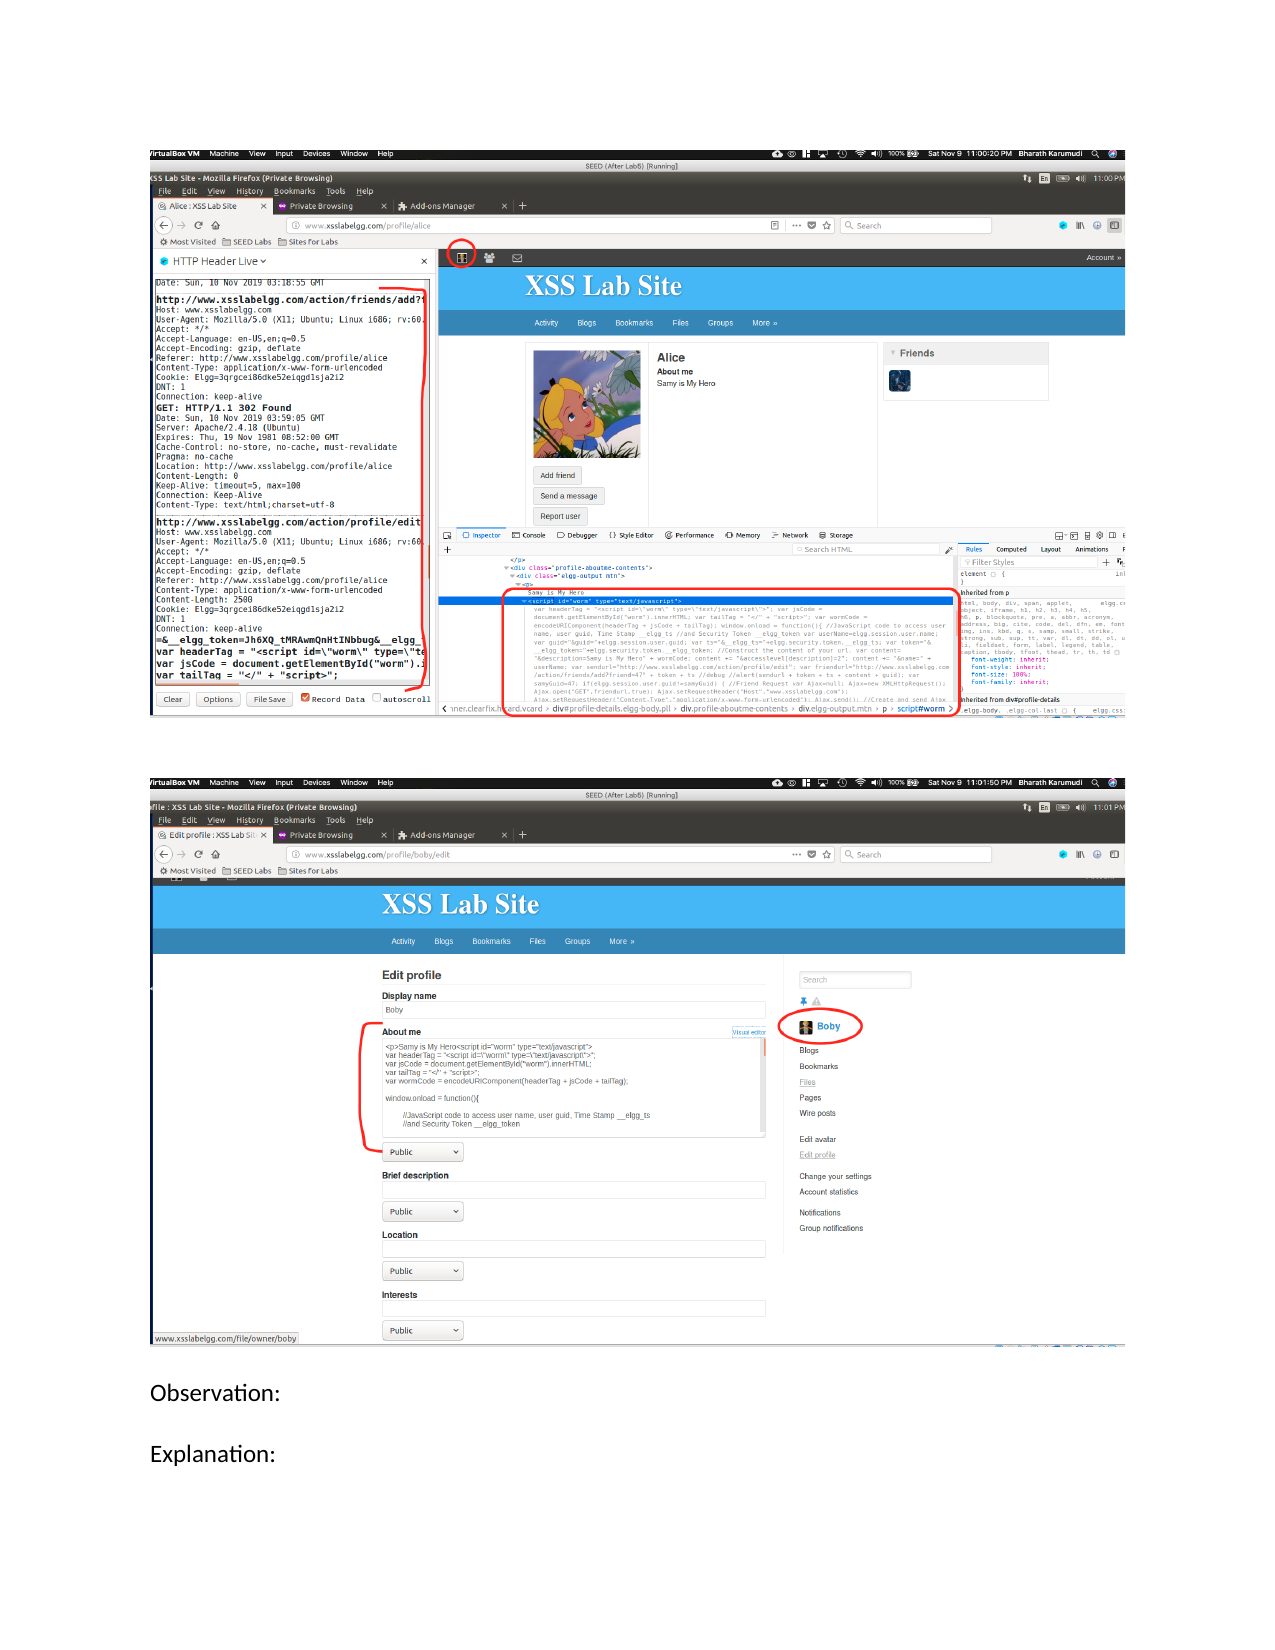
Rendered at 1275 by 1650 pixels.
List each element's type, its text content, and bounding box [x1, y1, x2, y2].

text Explanation: [150, 1438, 1125, 1468]
text Observation: [150, 1377, 1125, 1407]
picture [150, 778, 1125, 1347]
picture [150, 150, 1125, 718]
